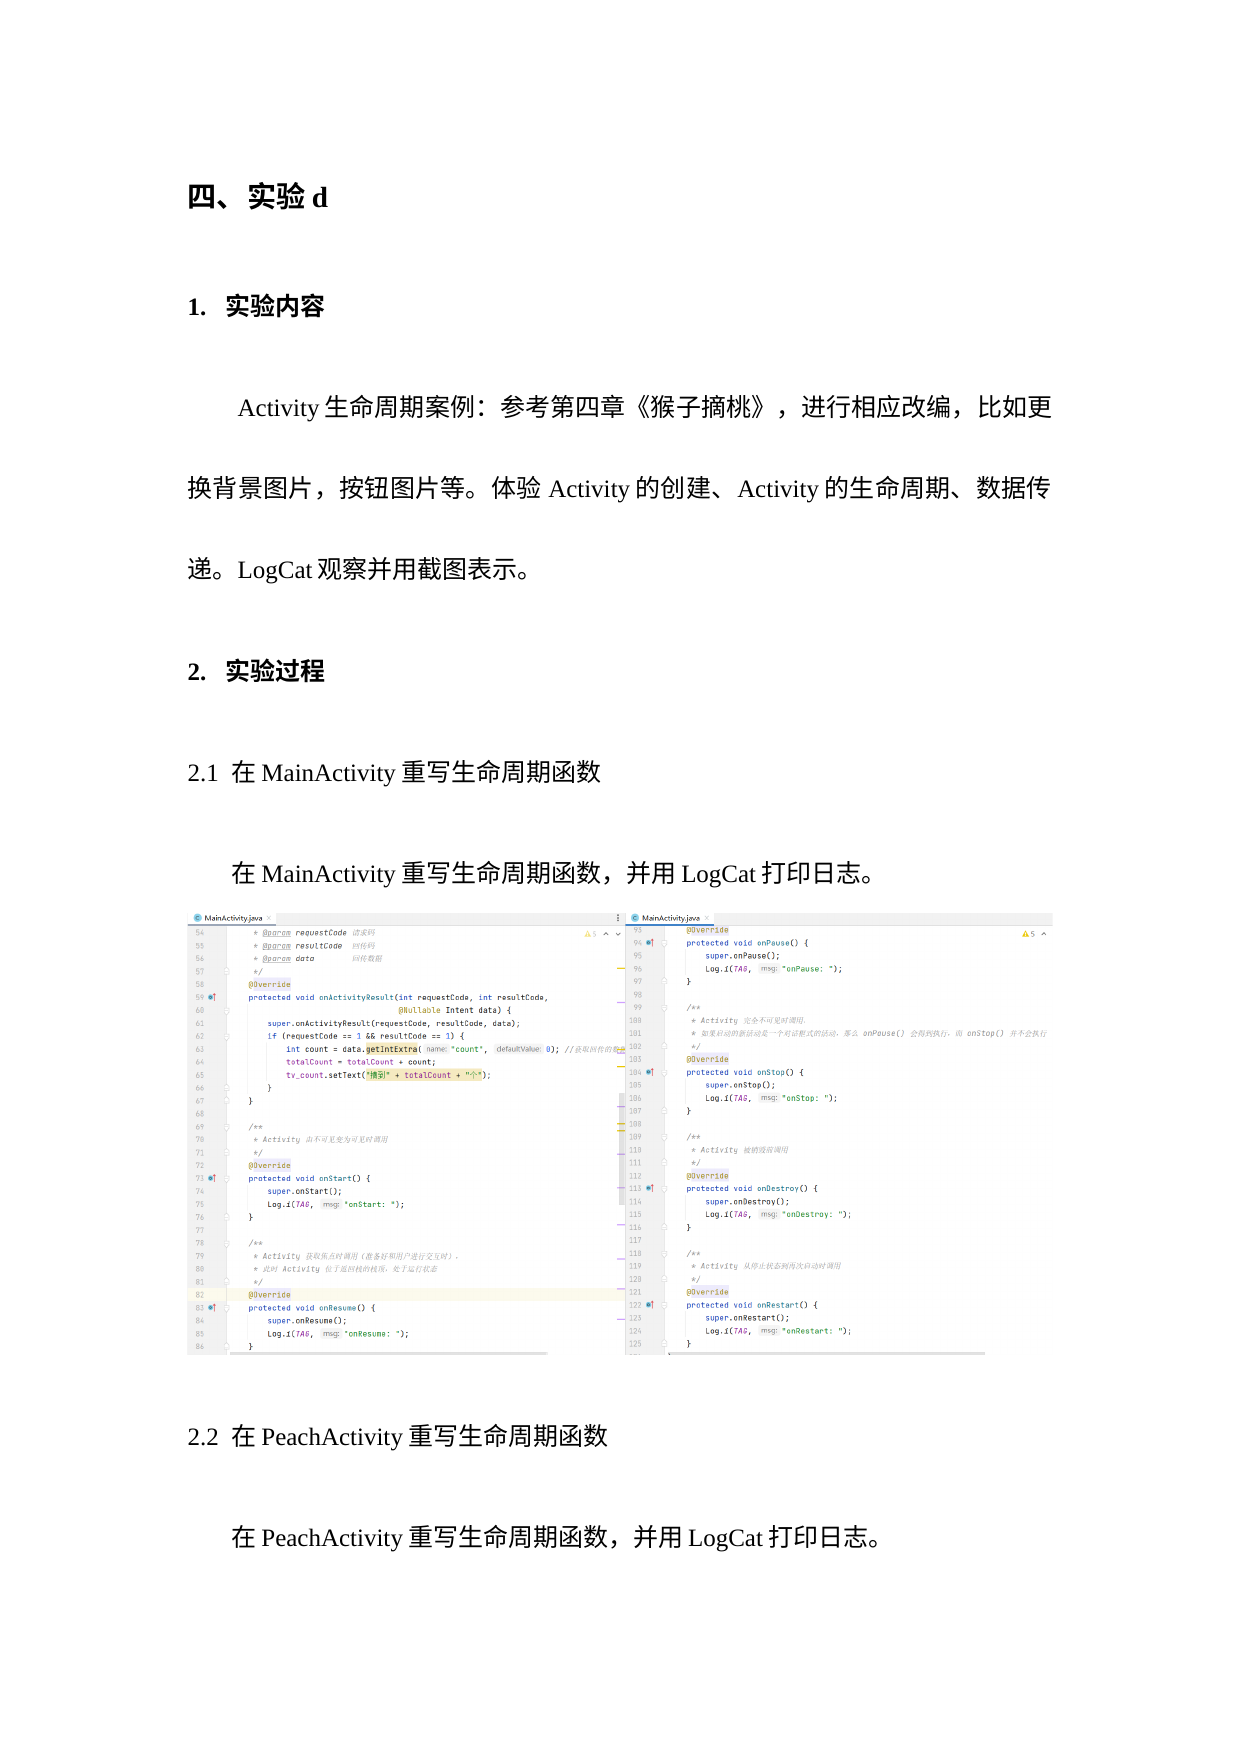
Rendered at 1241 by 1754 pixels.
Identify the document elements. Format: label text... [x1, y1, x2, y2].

text Activity生命周期案例：参考第四章《猴子摘桃》，进行相应改编，比如更换背景图片，按钮图片等。体验Activity的创建、Activity的生命周期、数据传递。LogCat观察并用截图表示。 [187, 373, 1053, 601]
text 在MainActivity重写生命周期函数，并用LogCat打印日志。 [231, 839, 1053, 904]
picture [187, 913, 1053, 1355]
text 在PeachActivity重写生命周期函数，并用LogCat打印日志。 [231, 1503, 1053, 1568]
list 实验内容 [187, 272, 1053, 337]
list 在PeachActivity重写生命周期函数 [187, 1402, 1053, 1467]
list 实验d [187, 162, 1053, 227]
list 在MainActivity重写生命周期函数 [187, 738, 1053, 803]
list 实验过程 [187, 637, 1053, 702]
